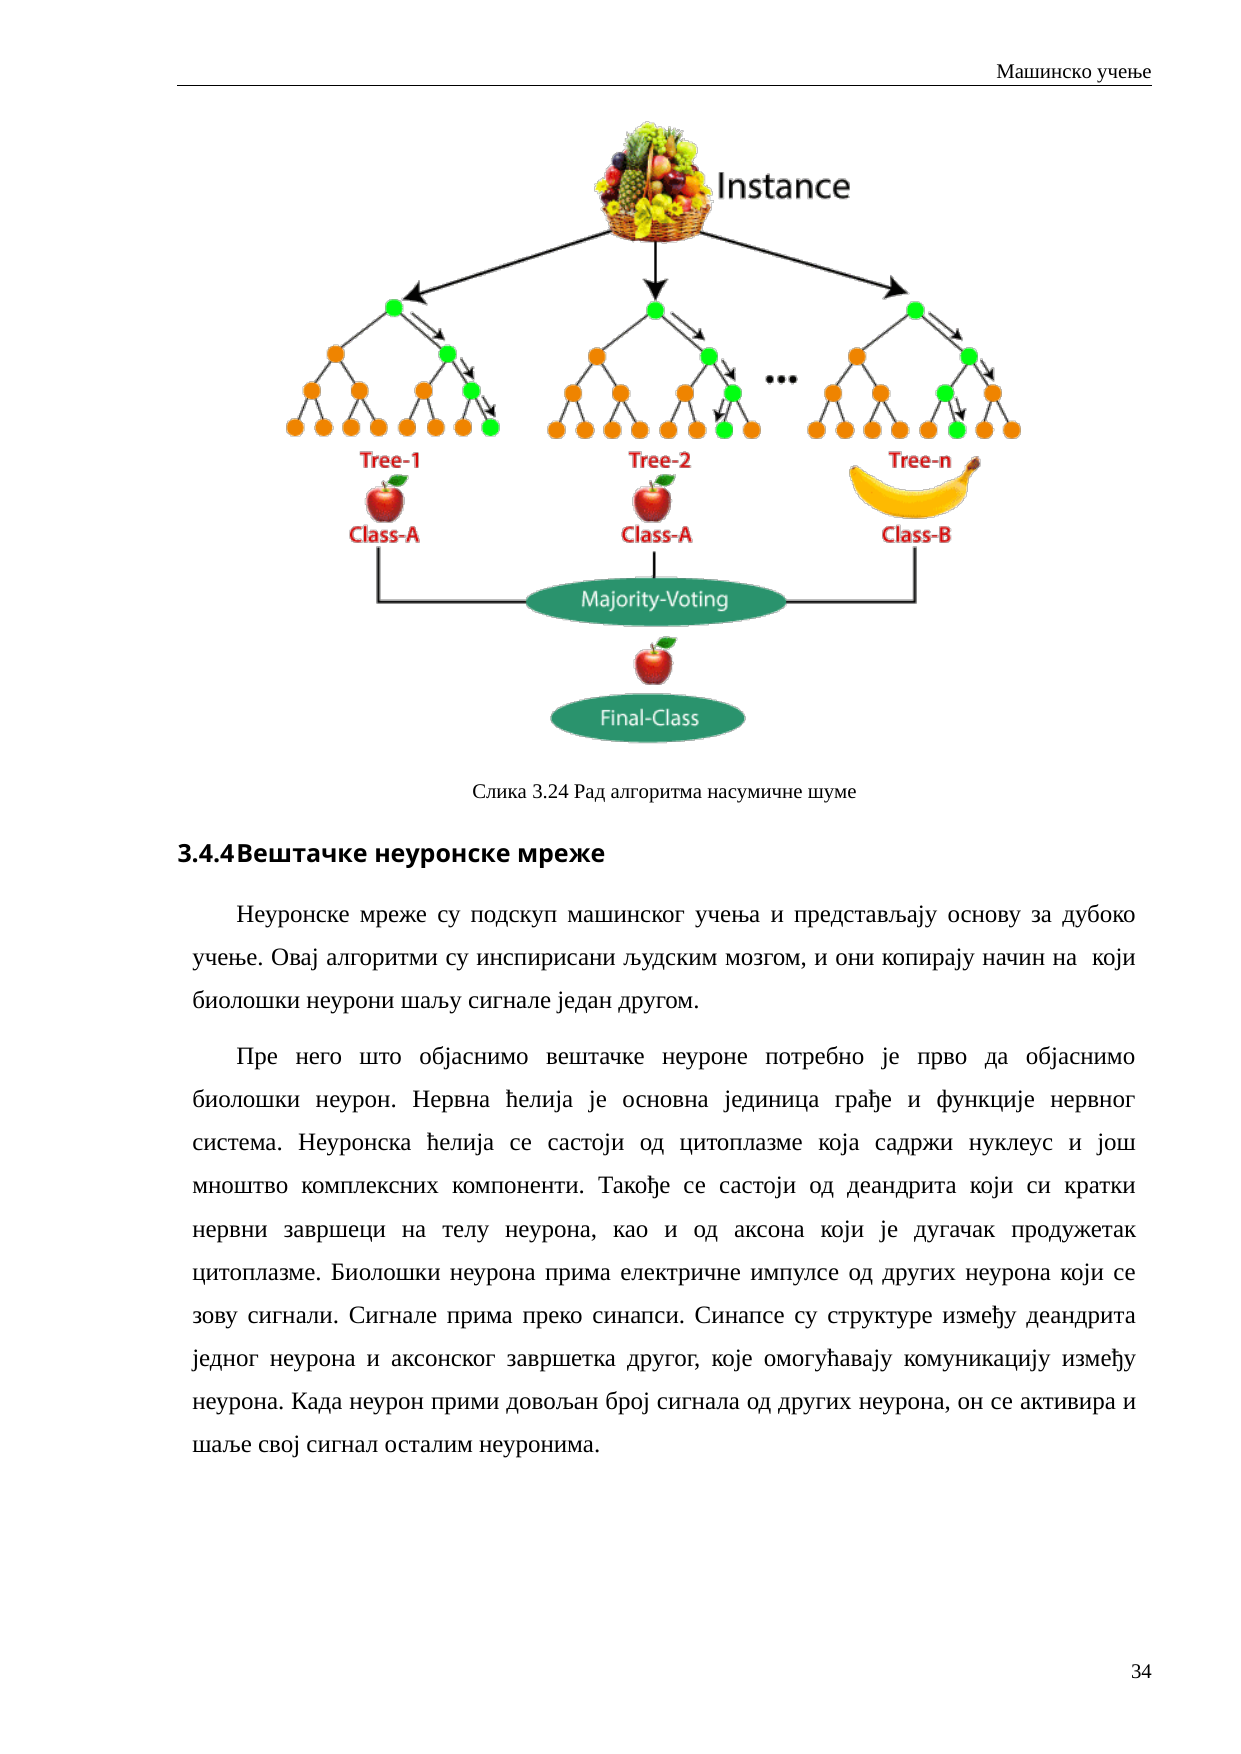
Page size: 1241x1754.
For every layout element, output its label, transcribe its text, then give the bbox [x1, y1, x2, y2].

picture [284, 118, 1045, 752]
text Неуронске мреже су подскуп машинског учења и представљају основу за дубоко учење. Овај алгоритми су инспирисани људским мозгом, и они копирају начин на који биолошки неурони шаљу сигнале један другом. [192, 899, 1137, 1014]
text Пре него што објаснимо вештачке неуроне потребно је прво да објаснимо биолошки неурон. Нервна ћелија је основна јединица грађе и функције нервног система. Неуронска ћелија се састоји од цитоплазме која садржи нуклеус и још мноштво комплексних компоненти. Такође се састоји од деандрита који си кратки нервни завршеци на телу неурона, као и од аксона који је дугачак продужетак цитоплазме. Биолошки неурона прима електричне импулсе од других неурона који се зову сигнали. Сигнале прима преко синапси. Синапсе су структуре између деандрита једног неурона и аксонског завршетка другог, које омогућавају комуникацију између неурона. Када неурон прими довољан број сигнала од других неурона, он се активира и шаље свој сигнал осталим неуронима. [192, 1041, 1137, 1458]
subtitle Вештачке неуронске мреже [177, 836, 1152, 870]
